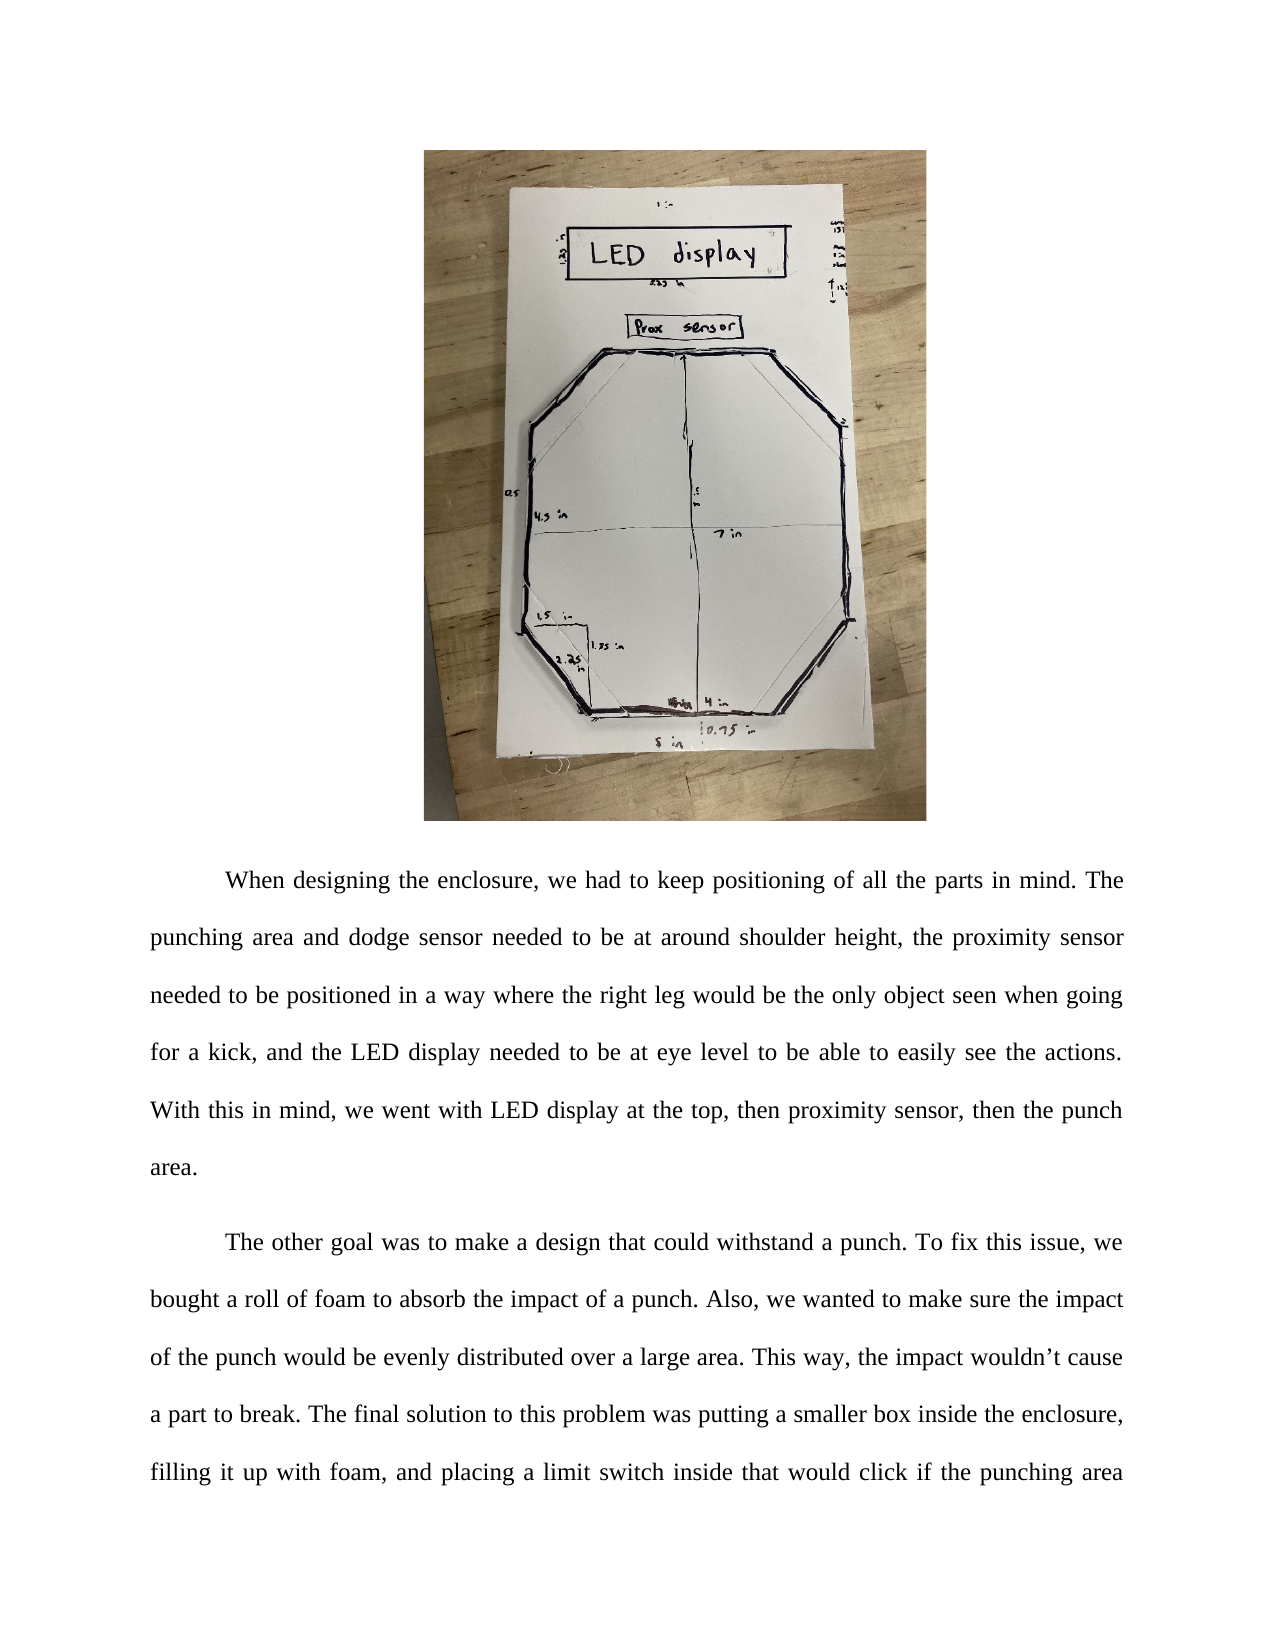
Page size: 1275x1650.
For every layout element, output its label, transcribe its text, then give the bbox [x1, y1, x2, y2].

picture [423, 150, 927, 821]
text When designing the enclosure, we had to keep positioning of all the parts in mind. The punching area and dodge sensor needed to be at around shoulder height, the proximity sensor needed to be positioned in a way where the right leg would be the only object seen when going for a kick, and the LED display needed to be at eye level to be able to easily see the actions. With this in mind, we went with LED display at the top, then proximity sensor, then the punch area. [150, 865, 1125, 1181]
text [150, 1227, 1125, 1485]
